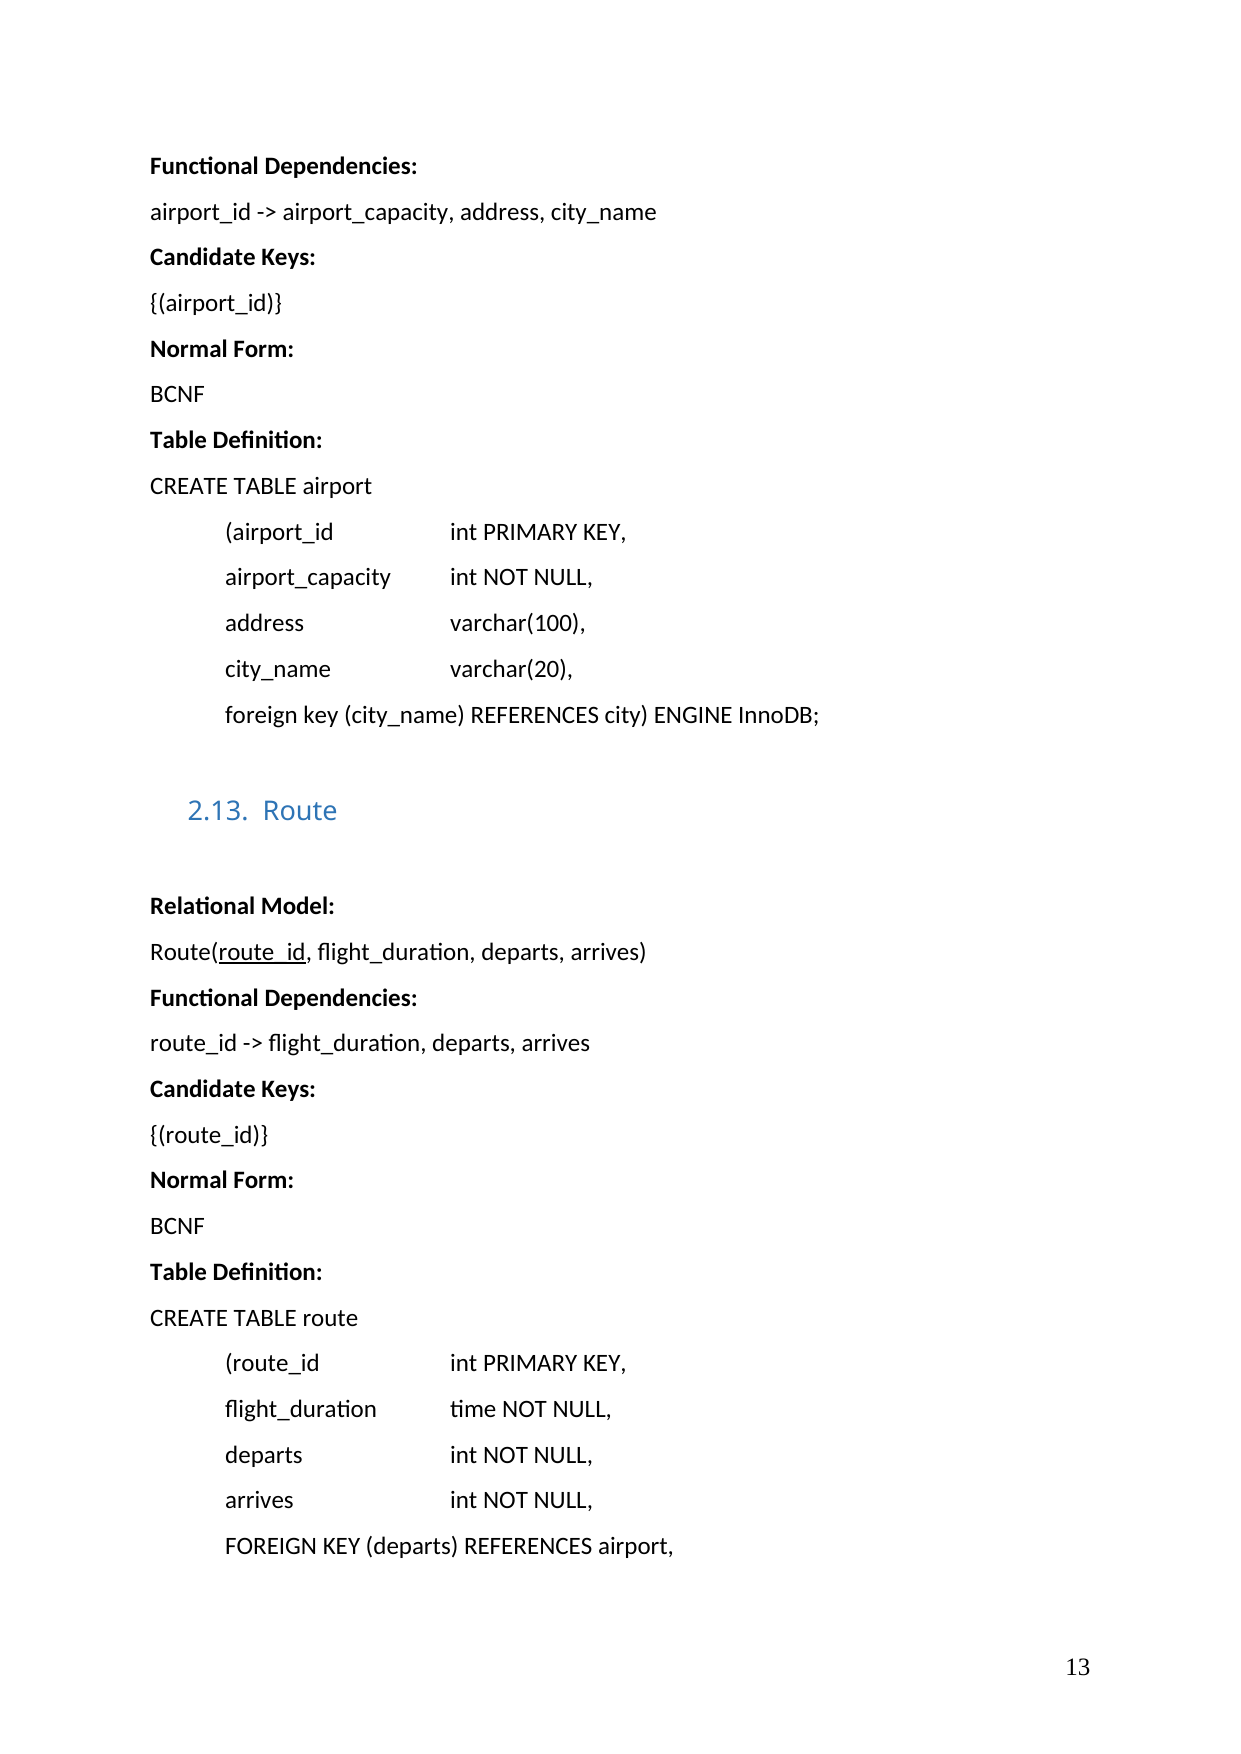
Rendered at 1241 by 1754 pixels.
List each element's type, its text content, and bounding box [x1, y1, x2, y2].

subtitle Route [187, 792, 1090, 829]
text Route(route_id, flight_duration, departs, arrives) [150, 936, 1090, 966]
text FOREIGN KEY (departs) REFERENCES airport, [150, 1530, 1090, 1561]
text Table Definition: [150, 1256, 1090, 1287]
text Functional Dependencies: [150, 150, 1090, 181]
text airport_capacity int NOT NULL, [150, 562, 1090, 592]
text Candidate Keys: [150, 241, 1090, 272]
text city_name varchar(20), [150, 653, 1090, 683]
text foreign key (city_name) REFERENCES city) ENGINE InnoDB; [150, 699, 1090, 729]
text Functional Dependencies: [150, 982, 1090, 1012]
text Table Definition: [150, 424, 1090, 455]
text flight_duration time NOT NULL, [150, 1393, 1090, 1424]
text Relational Model: [150, 890, 1090, 921]
text {(airport_id)} [150, 287, 1090, 318]
text CREATE TABLE airport [150, 470, 1090, 501]
text (airport_id int PRIMARY KEY, [150, 516, 1090, 546]
text (route_id int PRIMARY KEY, [150, 1347, 1090, 1378]
text Candidate Keys: [150, 1073, 1090, 1104]
text airport_id -> airport_capacity, address, city_name [150, 196, 1090, 226]
text BCNF [150, 1210, 1090, 1241]
text CREATE TABLE route [150, 1302, 1090, 1332]
text address varchar(100), [150, 607, 1090, 638]
text departs int NOT NULL, [150, 1439, 1090, 1469]
text Normal Form: [150, 1164, 1090, 1195]
text {(route_id)} [150, 1119, 1090, 1149]
text Normal Form: [150, 333, 1090, 363]
text route_id -> flight_duration, departs, arrives [150, 1027, 1090, 1058]
text BCNF [150, 379, 1090, 409]
text arrives int NOT NULL, [150, 1485, 1090, 1515]
